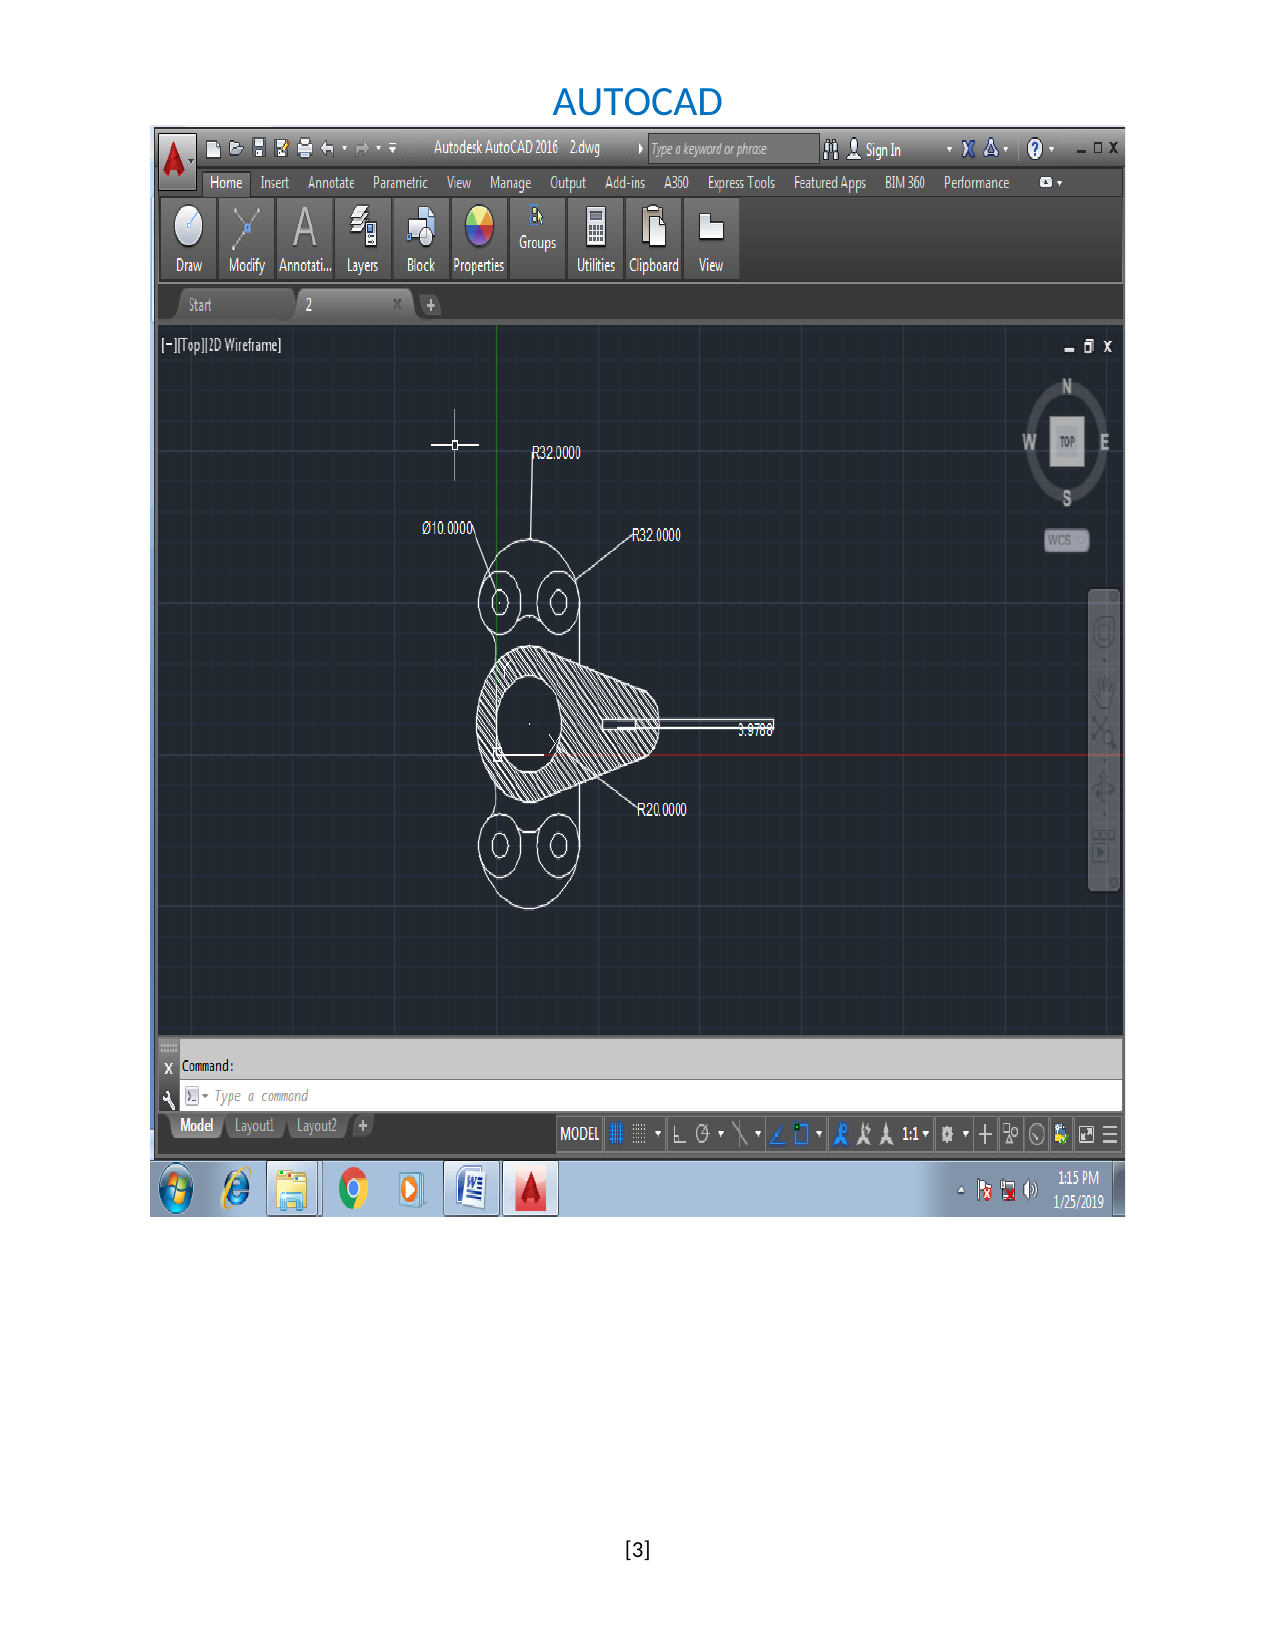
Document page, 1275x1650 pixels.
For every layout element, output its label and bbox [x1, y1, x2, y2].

picture [150, 125, 1125, 1217]
